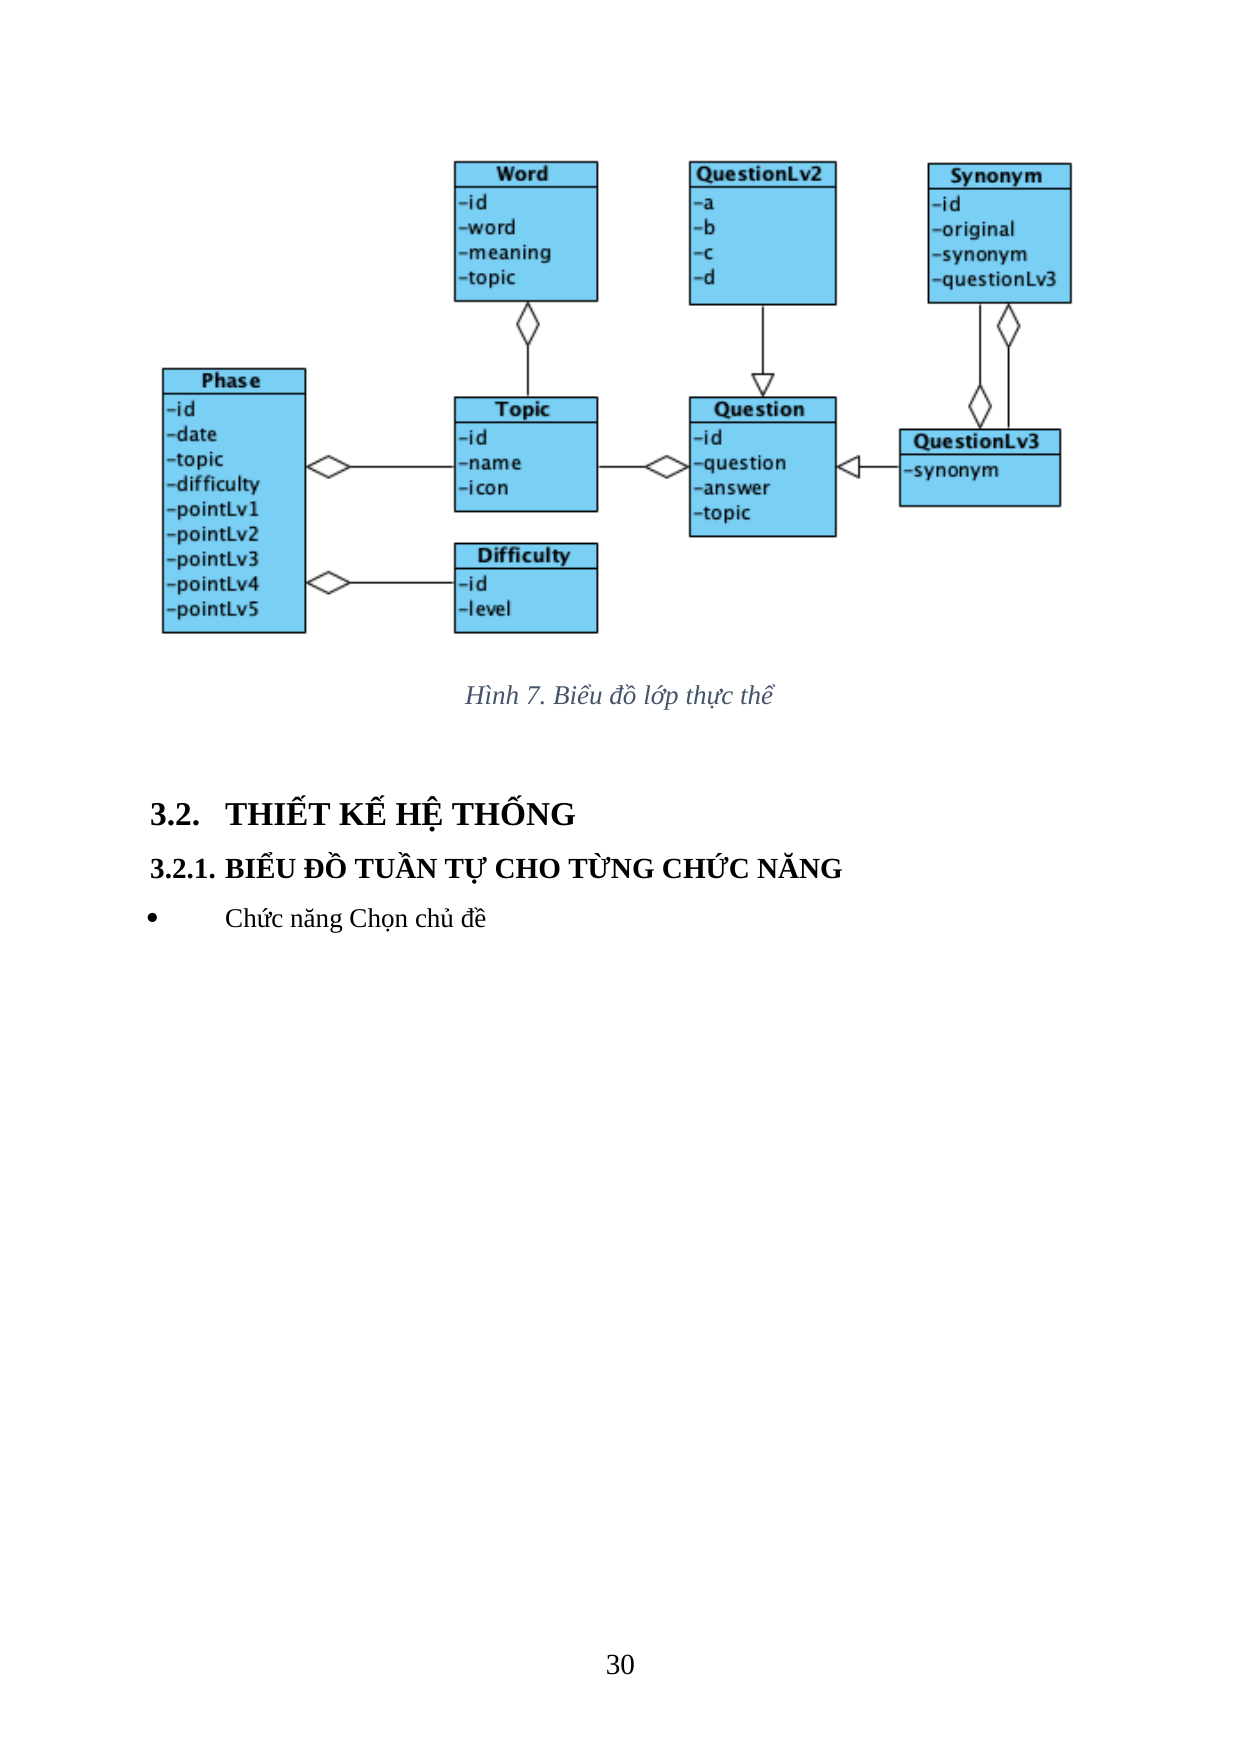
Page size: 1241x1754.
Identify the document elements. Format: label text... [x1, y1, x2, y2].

list Chức năng Chọn chủ đề [148, 902, 1090, 933]
picture [150, 150, 1090, 650]
list BIỂU ĐỒ TUẦN TỰ CHO TỪNG CHỨC NĂNG [150, 852, 1090, 885]
text Hình 7. Biểu đồ lớp thực thể [150, 679, 1090, 710]
list THIẾT KẾ HỆ THỐNG [150, 794, 1090, 832]
